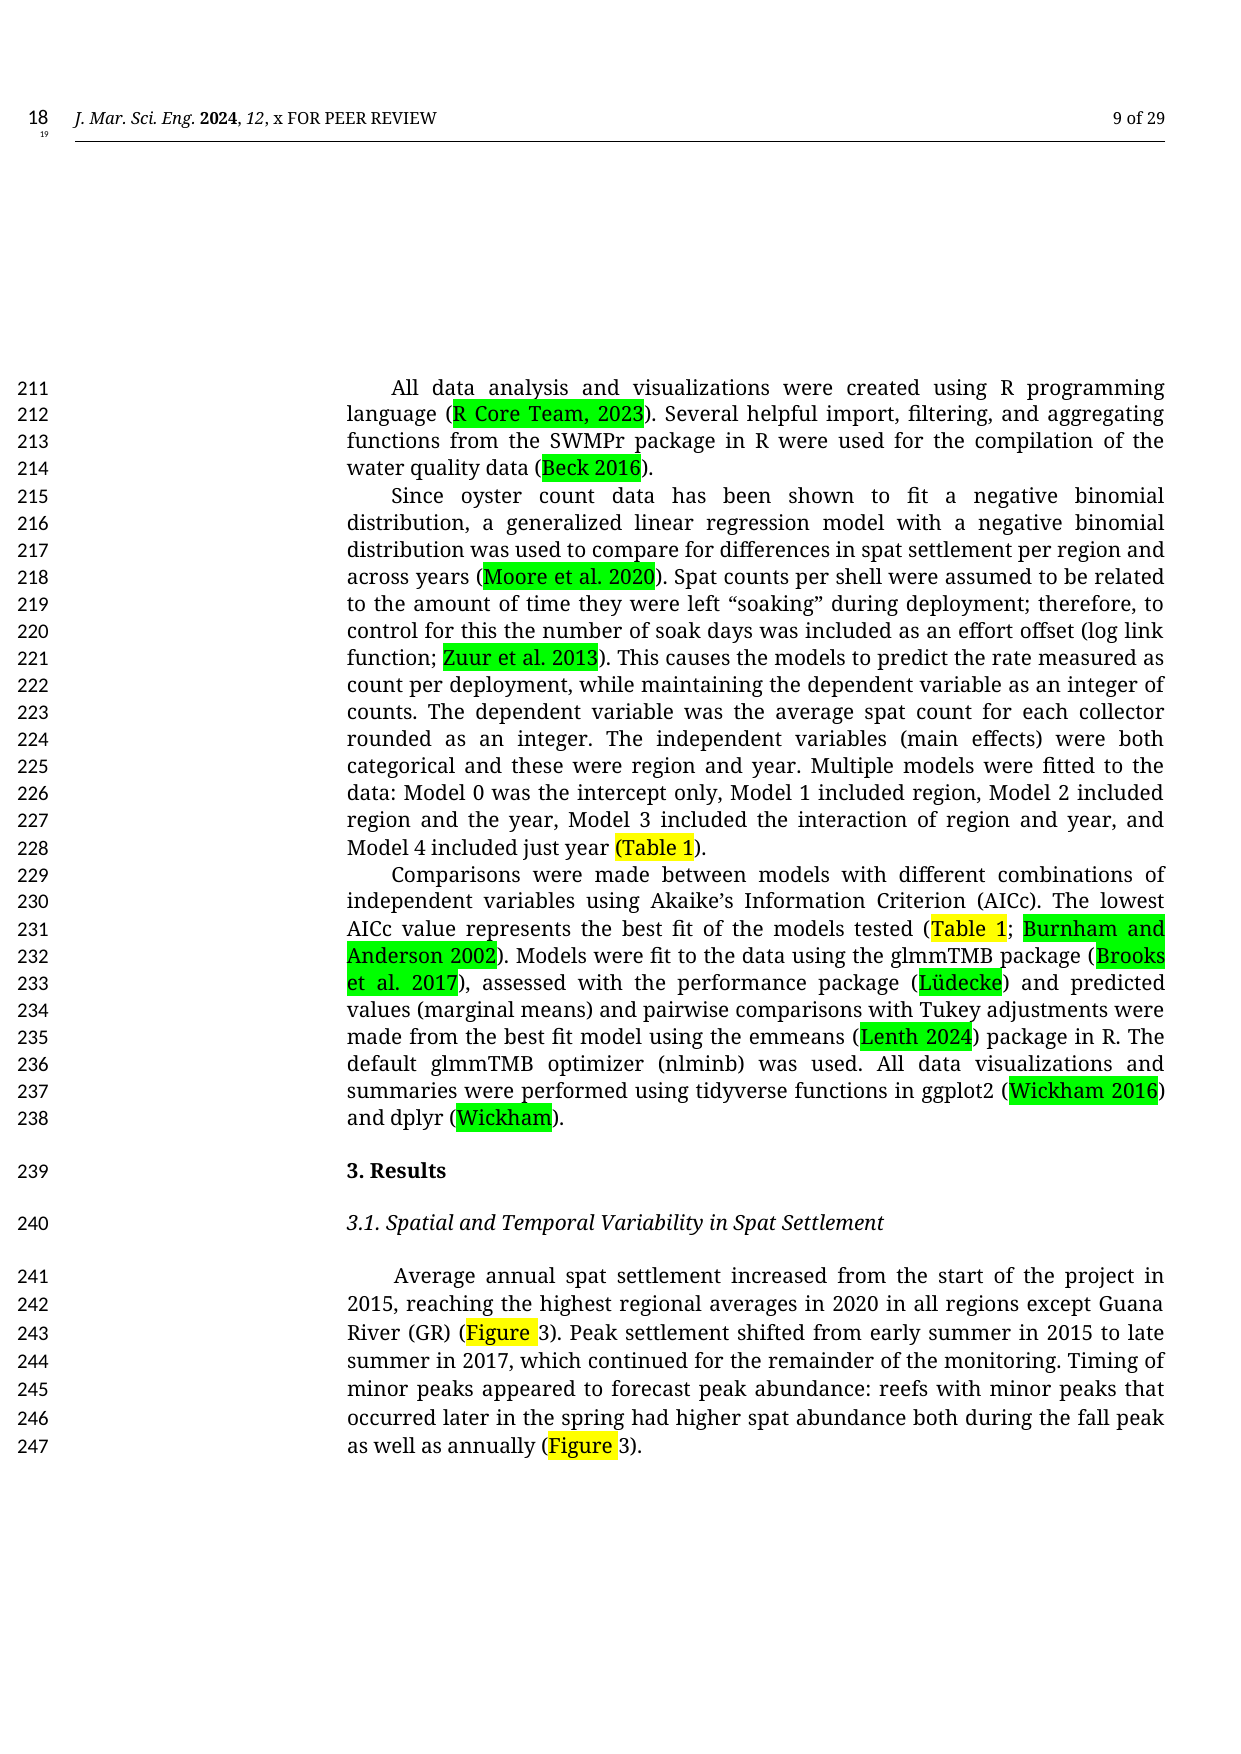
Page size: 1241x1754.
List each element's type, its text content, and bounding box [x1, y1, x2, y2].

text All data analysis and visualizations were created using R programming language (R Core Team, 2023). Several helpful import, filtering, and aggregating functions from the SWMPr package in R were used for the compilation of the water quality data (Beck 2016). [347, 374, 1165, 482]
text Comparisons were made between models with different combinations of independent variables using Akaike’s Information Criterion (AICc). The lowest AICc value represents the best fit of the models tested (Table 1; Burnham and Anderson 2002). Models were fit to the data using the glmmTMB package (Brooks et al. 2017), assessed with the performance package (Lüdecke) and predicted values (marginal means) and pairwise comparisons with Tukey adjustments were made from the best fit model using the emmeans (Lenth 2024) package in R. The default glmmTMB optimizer (nlminb) was used. All data visualizations and summaries were performed using tidyverse functions in ggplot2 (Wickham 2016) and dplyr (Wickham). [347, 861, 1165, 1132]
text Since oyster count data has been shown to fit a negative binomial distribution, a generalized linear regression model with a negative binomial distribution was used to compare for differences in spat settlement per region and across years (Moore et al. 2020). Spat counts per shell were assumed to be related to the amount of time they were left “soaking” during deployment; therefore, to control for this the number of soak days was included as an effort offset (log link function; Zuur et al. 2013). This causes the models to predict the rate measured as count per deployment, while maintaining the dependent variable as an integer of counts. The dependent variable was the average spat count for each collector rounded as an integer. The independent variables (main effects) were both categorical and these were region and year. Multiple models were fitted to the data: Model 0 was the intercept only, Model 1 included region, Model 2 included region and the year, Model 3 included the interaction of region and year, and Model 4 included just year (Table 1). [347, 482, 1165, 861]
subtitle 3.1. Spatial and Temporal Variability in Spat Settlement [347, 1209, 1165, 1236]
text Average annual spat settlement increased from the start of the project in 2015, reaching the highest regional averages in 2020 in all regions except Guana River (GR) (Figure 3). Peak settlement shifted from early summer in 2015 to late summer in 2017, which continued for the remainder of the monitoring. Timing of minor peaks appeared to forecast peak abundance: reefs with minor peaks that occurred later in the spring had higher spat abundance both during the fall peak as well as annually (Figure 3). [347, 1261, 1165, 1460]
subtitle 3. Results [347, 1157, 1165, 1184]
